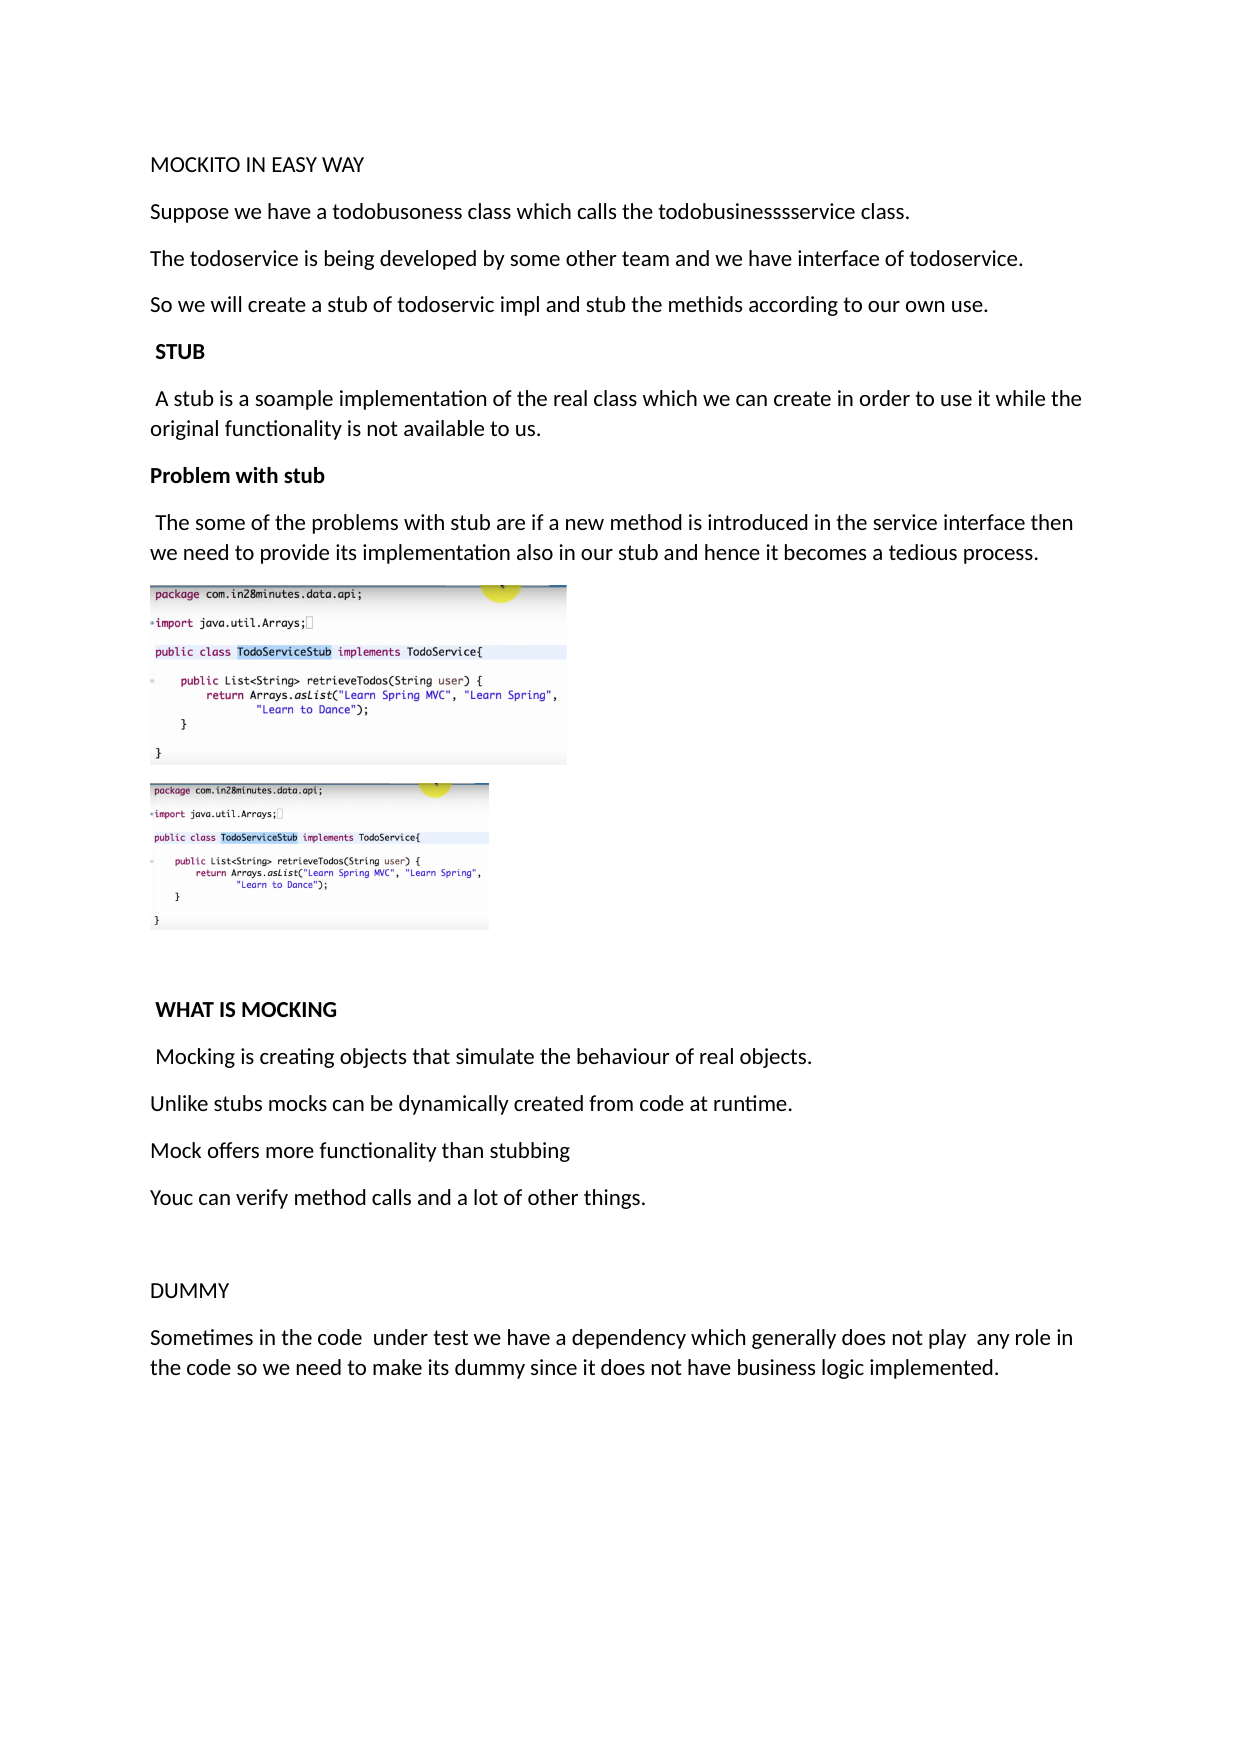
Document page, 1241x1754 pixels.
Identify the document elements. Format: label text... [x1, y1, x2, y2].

text Problem with stub [150, 461, 1090, 489]
text STUB [150, 337, 1090, 366]
text Mocking is creating objects that simulate the behaviour of real objects. [150, 1042, 1090, 1070]
text The some of the problems with stub are if a new method is introduced in the service interface then we need to provide its implementation also in our stub and hence it becomes a tedious process. [150, 508, 1090, 567]
text Suppose we have a todobusoness class which calls the todobusinesssservice class. [150, 197, 1090, 225]
text So we will create a stub of todoservic impl and stub the methids according to our own use. [150, 291, 1090, 319]
text Sometimes in the code under test we have a dependency which generally does not play any role in the code so we need to make its dummy since it does not have business logic implemented. [150, 1323, 1090, 1382]
text Youc can verify method calls and a lot of other things. [150, 1183, 1090, 1211]
text WHAT IS MOCKING [150, 995, 1090, 1023]
text MOCKITO IN EASY WAY [150, 150, 1090, 178]
text Unlike stubs mocks can be dynamically created from code at runtime. [150, 1089, 1090, 1117]
picture [150, 783, 489, 930]
text A stub is a soample implementation of the real class which we can create in order to use it while the original functionality is not available to us. [150, 384, 1090, 443]
text DUMMY [150, 1276, 1090, 1304]
text The todoservice is being developed by some other team and we have interface of todoservice. [150, 244, 1090, 272]
picture [150, 585, 567, 765]
text Mock offers more functionality than stubbing [150, 1136, 1090, 1164]
